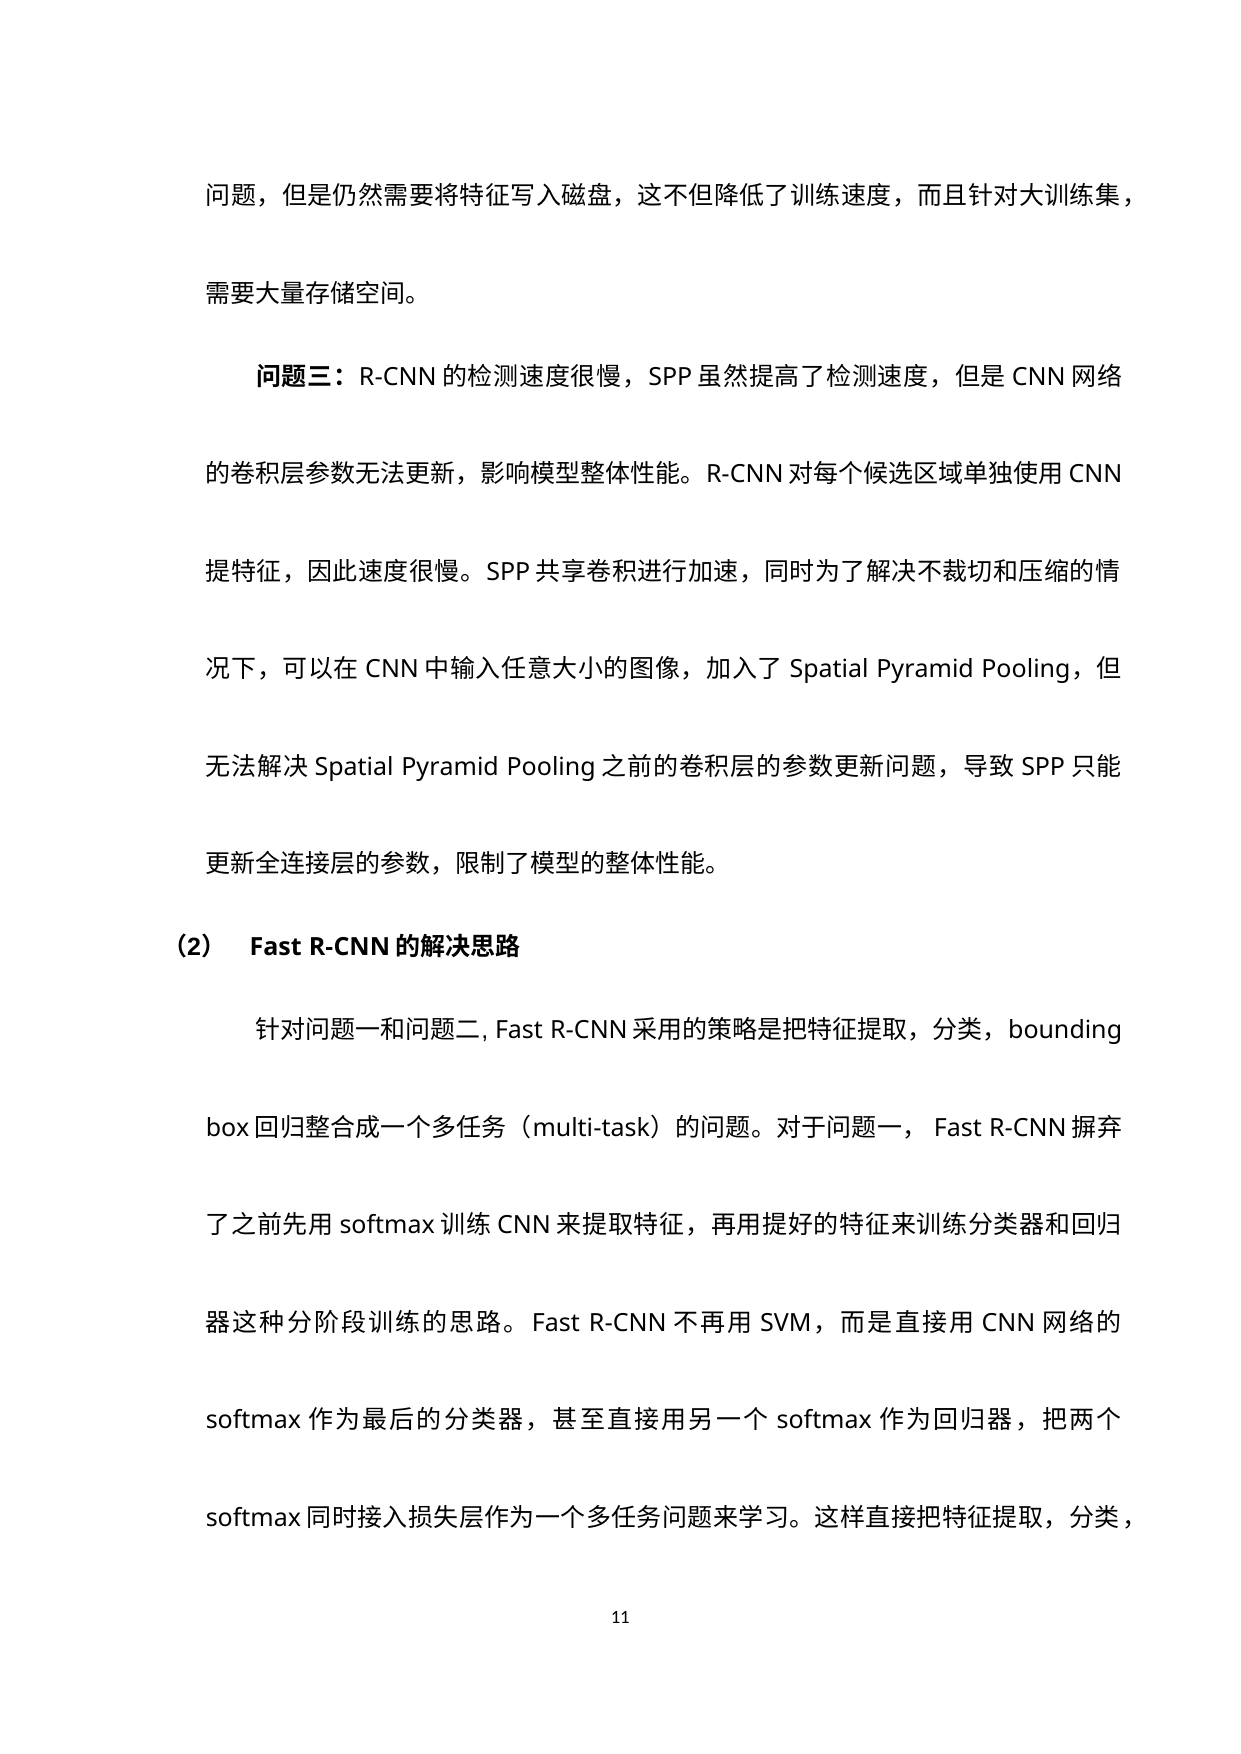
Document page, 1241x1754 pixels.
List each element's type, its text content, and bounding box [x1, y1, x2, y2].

text 问题三：R-CNN的检测速度很慢，SPP虽然提高了检测速度，但是CNN网络的卷积层参数无法更新，影响模型整体性能。R-CNN对每个候选区域单独使用CNN提特征，因此速度很慢。SPP共享卷积进行加速，同时为了解决不裁切和压缩的情况下，可以在CNN中输入任意大小的图像，加入了Spatial Pyramid Pooling，但无法解决Spatial Pyramid Pooling之前的卷积层的参数更新问题，导致SPP只能更新全连接层的参数，限制了模型的整体性能。 [206, 342, 1122, 894]
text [206, 996, 1122, 1548]
list Fast R-CNN的解决思路 [162, 912, 1122, 977]
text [206, 161, 1122, 324]
